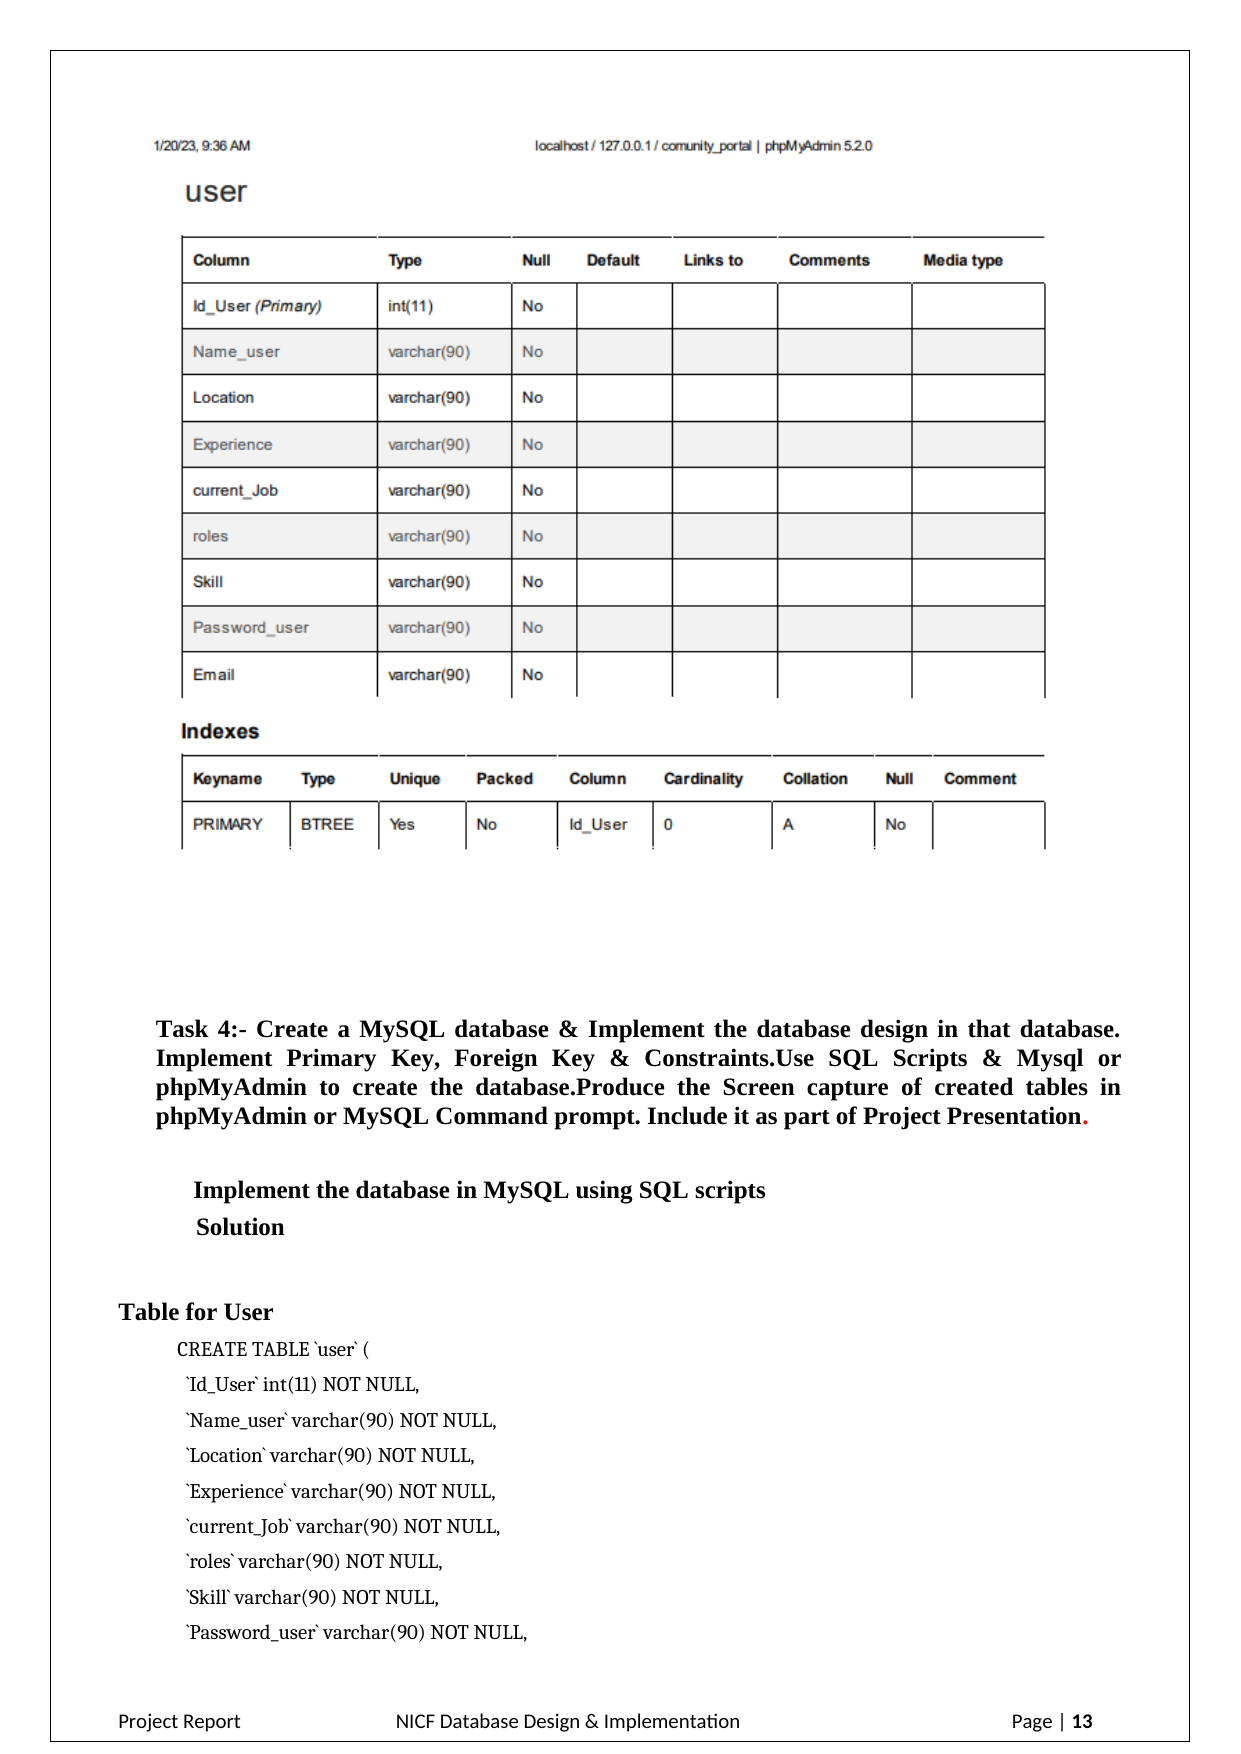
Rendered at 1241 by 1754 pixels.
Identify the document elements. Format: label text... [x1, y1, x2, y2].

text `Location` varchar(90) NOT NULL, [177, 1441, 1122, 1468]
text Table for User [118, 1297, 1122, 1326]
picture [118, 124, 1122, 934]
text CREATE TABLE `user` ( [177, 1334, 1122, 1362]
text `roles` varchar(90) NOT NULL, [177, 1547, 1122, 1574]
text Task 4:- Create a MySQL database & Implement the database design in that database. Implement Primary Key, Foreign Key & Constraints.Use SQL Scripts & Mysql or phpMyAdmin to create the database.Produce the Screen capture of created tables in phpMyAdmin or MySQL Command prompt. Include it as part of Project Presentation. [156, 1014, 1122, 1129]
text `Id_User` int(11) NOT NULL, [177, 1370, 1122, 1397]
text `Name_user` varchar(90) NOT NULL, [177, 1405, 1122, 1432]
text `Password_user` varchar(90) NOT NULL, [177, 1618, 1122, 1645]
text `current_Job` varchar(90) NOT NULL, [177, 1512, 1122, 1539]
text `Skill` varchar(90) NOT NULL, [177, 1582, 1122, 1609]
text Implement the database in MySQL using SQL scripts [193, 1175, 1122, 1204]
text `Experience` varchar(90) NOT NULL, [177, 1476, 1122, 1503]
text Solution [177, 1212, 1122, 1241]
